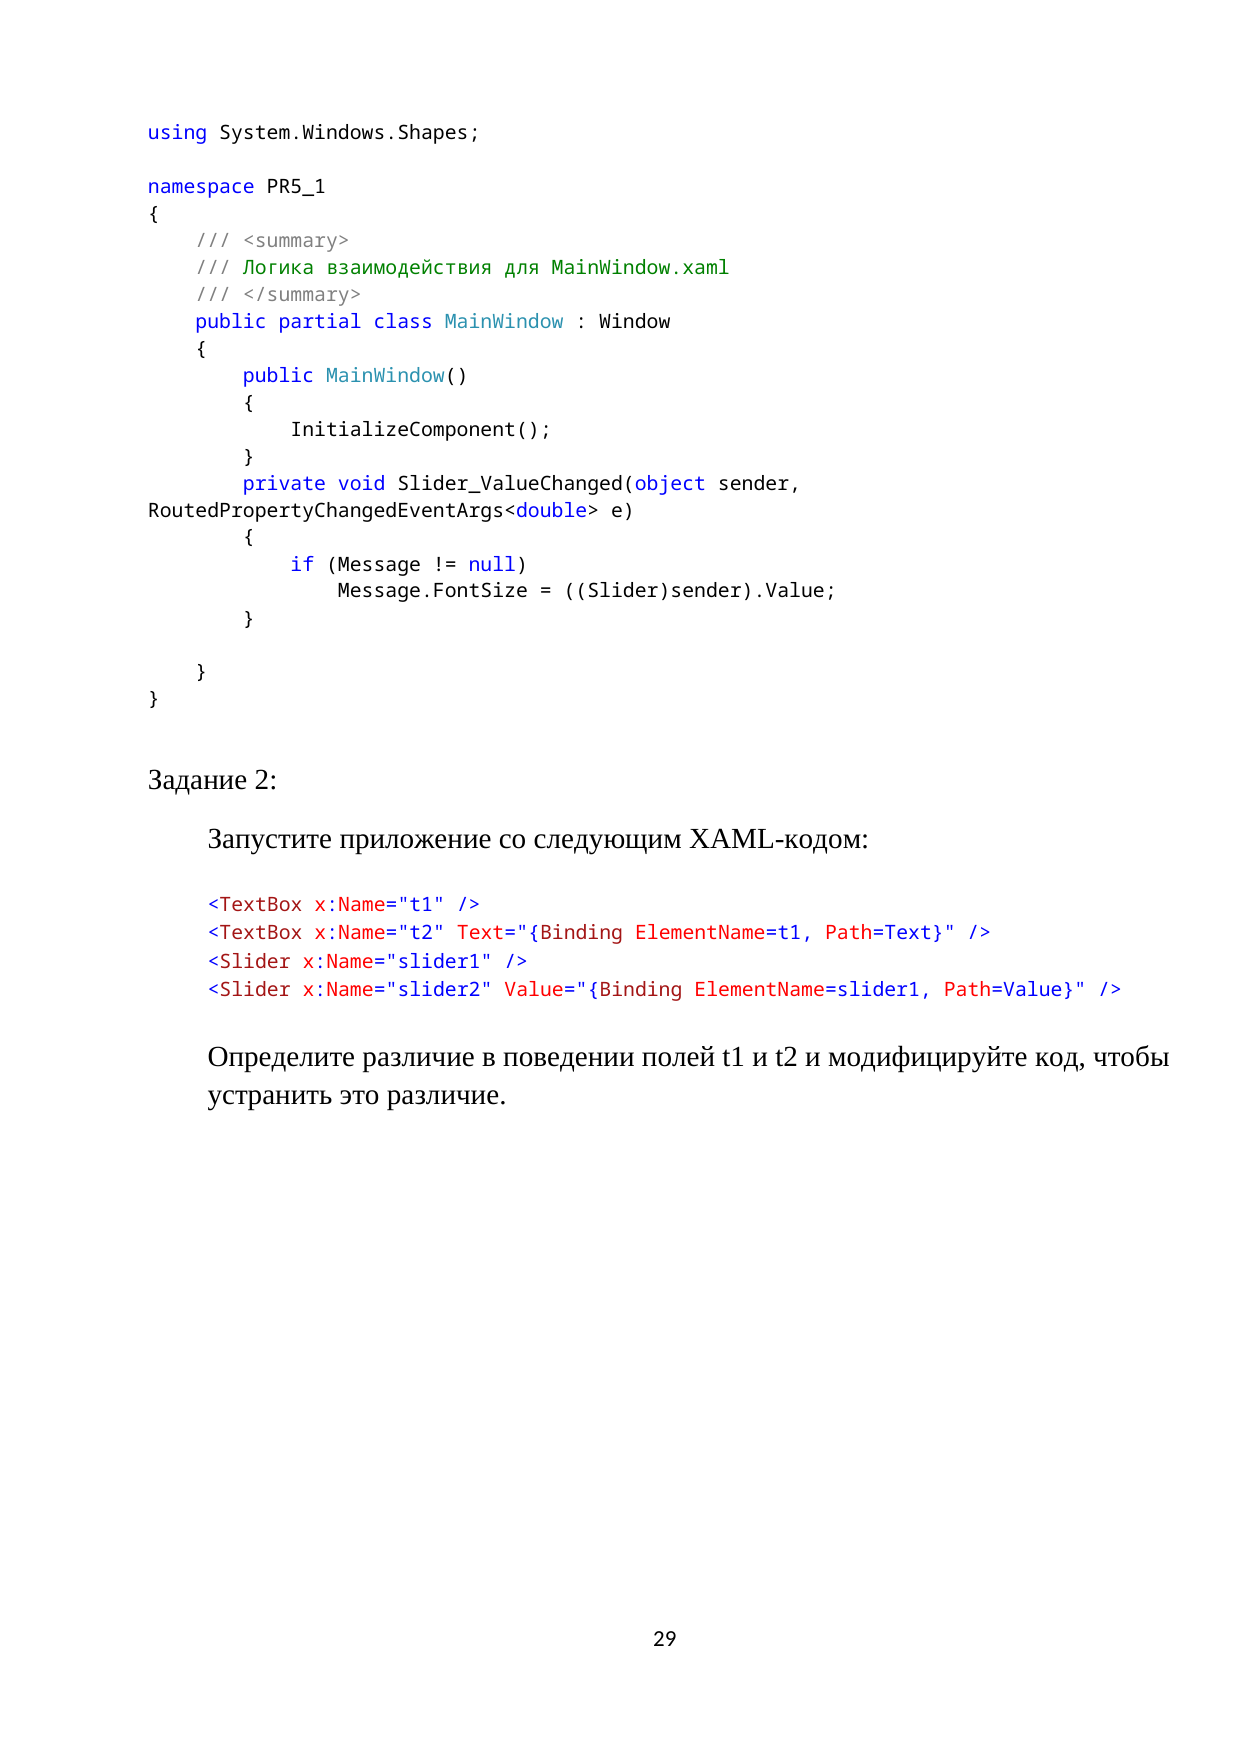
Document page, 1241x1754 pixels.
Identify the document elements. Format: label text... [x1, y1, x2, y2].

text /// </summary> [148, 280, 1181, 307]
text /// Логика взаимодействия для MainWindow.xaml [148, 253, 1181, 280]
text } [148, 604, 1181, 631]
text } [148, 442, 1181, 469]
text <Slider x:Name="slider1" /> [207, 947, 1181, 974]
text Message.FontSize = ((Slider)sender).Value; [148, 577, 1181, 604]
text public MainWindow() [148, 361, 1181, 388]
text private void Slider_ValueChanged(object sender, RoutedPropertyChangedEventArgs<double> e) [148, 469, 1181, 523]
text public partial class MainWindow : Window [148, 307, 1181, 334]
text { [148, 388, 1181, 415]
text Определите различие в поведении полей t1 и t2 и модифицируйте код, чтобы устранить это различие. [207, 1039, 1181, 1111]
text <TextBox x:Name="t1" /> [207, 890, 1181, 917]
text <Slider x:Name="slider2" Value="{Binding ElementName=slider1, Path=Value}" /> [207, 976, 1181, 1003]
text } [148, 685, 1181, 712]
text Задание 2: [148, 762, 1181, 796]
text /// <summary> [148, 226, 1181, 253]
text if (Message != null) [148, 550, 1181, 577]
text { [148, 199, 1181, 226]
text { [148, 523, 1181, 550]
text <TextBox x:Name="t2" Text="{Binding ElementName=t1, Path=Text}" /> [207, 919, 1181, 946]
text using System.Windows.Shapes; [148, 118, 1181, 145]
text Запустите приложение со следующим XAML-кодом: [207, 821, 1181, 855]
text } [148, 658, 1181, 685]
text InitializeComponent(); [148, 415, 1181, 442]
text namespace PR5_1 [148, 172, 1181, 199]
text { [148, 334, 1181, 361]
